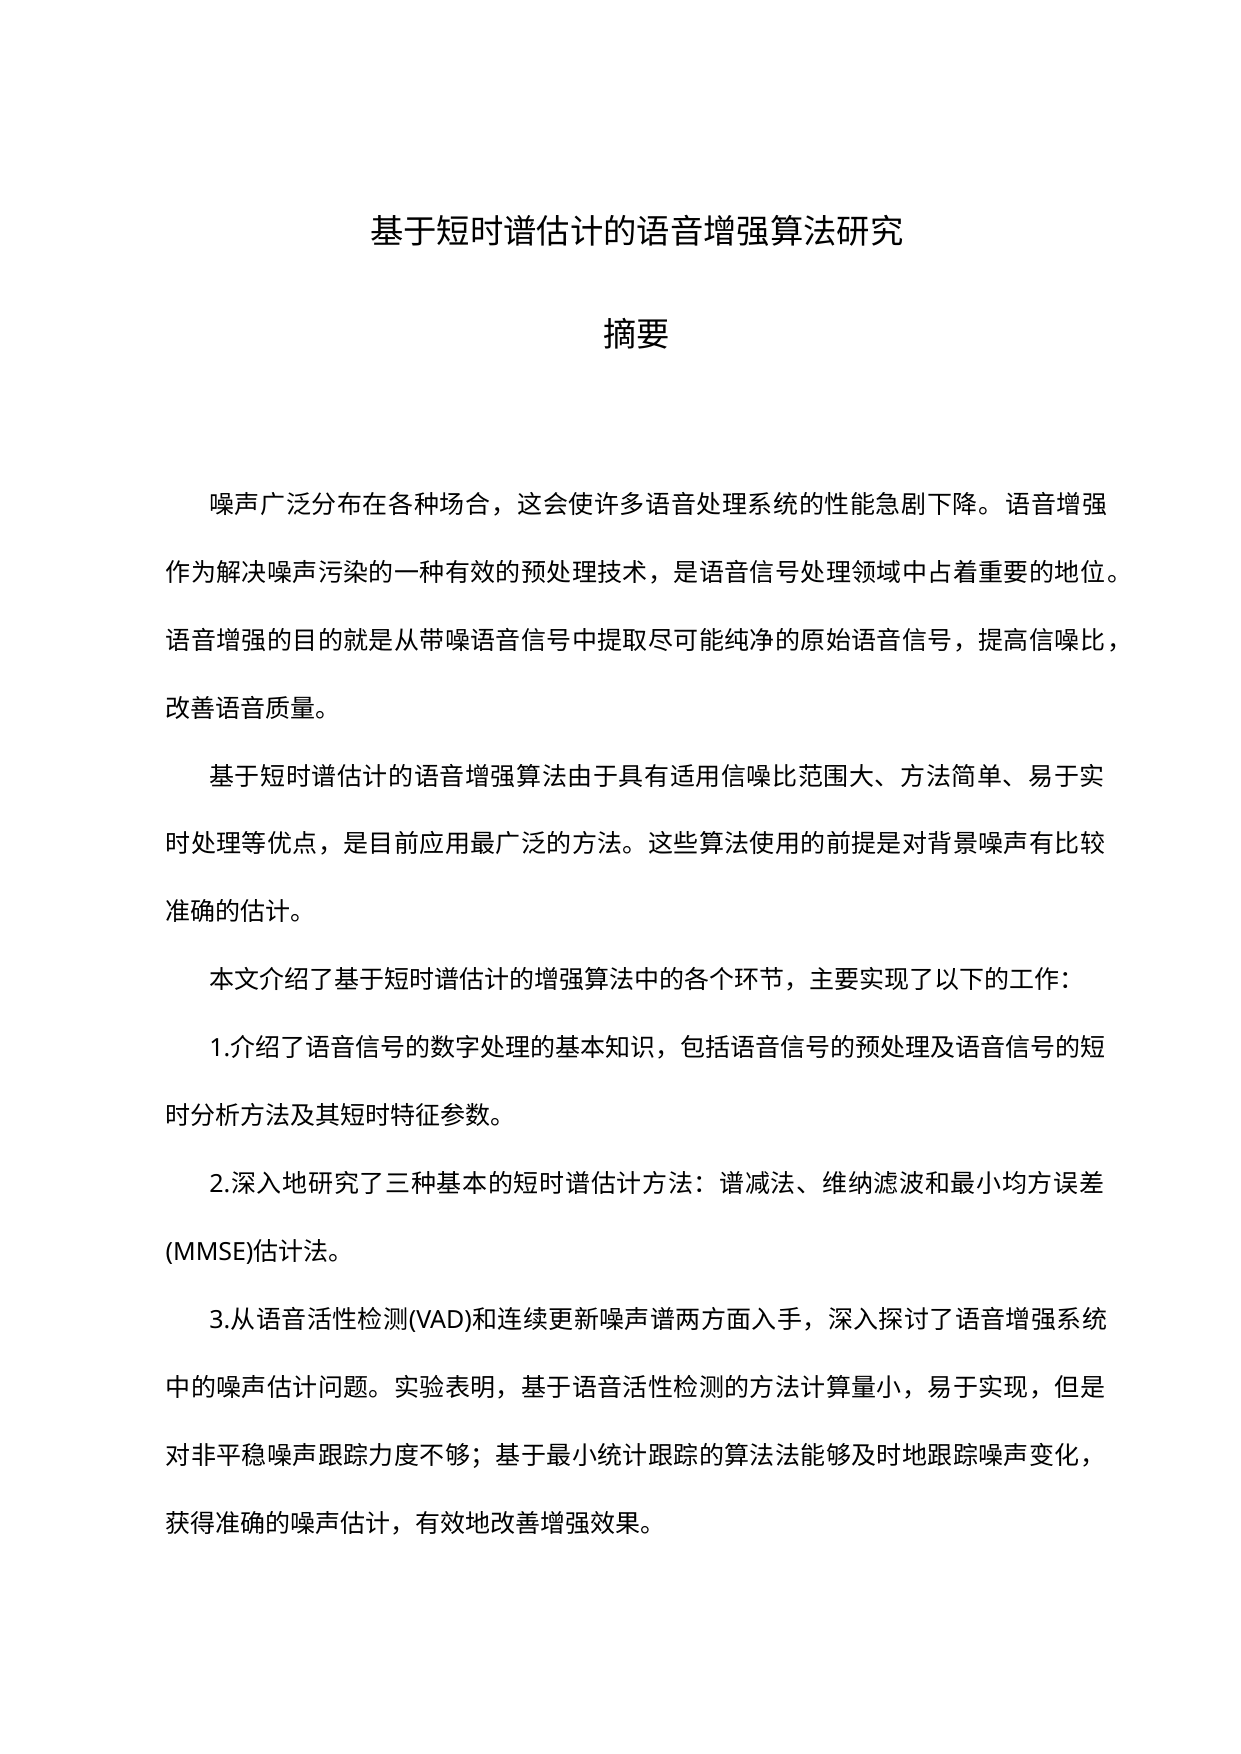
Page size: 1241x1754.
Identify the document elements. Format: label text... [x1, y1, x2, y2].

text 1.介绍了语音信号的数字处理的基本知识，包括语音信号的预处理及语音信号的短时分析方法及其短时特征参数。 [165, 1012, 1107, 1148]
text 3.从语音活性检测(VAD)和连续更新噪声谱两方面入手，深入探讨了语音增强系统中的噪声估计问题。实验表明，基于语音活性检测的方法计算量小，易于实现，但是对非平稳噪声跟踪力度不够；基于最小统计跟踪的算法法能够及时地跟踪噪声变化，获得准确的噪声估计，有效地改善增强效果。 [165, 1283, 1107, 1555]
text 基于短时谱估计的语音增强算法由于具有适用信噪比范围大、方法简单、易于实时处理等优点，是目前应用最广泛的方法。这些算法使用的前提是对背景噪声有比较准确的估计。 [165, 740, 1107, 944]
subtitle 摘要 [165, 298, 1107, 366]
text 噪声广泛分布在各种场合，这会使许多语音处理系统的性能急剧下降。语音增强作为解决噪声污染的一种有效的预处理技术，是语音信号处理领域中占着重要的地位。语音增强的目的就是从带噪语音信号中提取尽可能纯净的原始语音信号，提高信噪比，改善语音质量。 [165, 468, 1107, 740]
text 2.深入地研究了三种基本的短时谱估计方法：谱减法、维纳滤波和最小均方误差(MMSE)估计法。 [165, 1148, 1107, 1283]
text 本文介绍了基于短时谱估计的增强算法中的各个环节，主要实现了以下的工作： [165, 944, 1107, 1012]
text 基于短时谱估计的语音增强算法研究 [165, 195, 1107, 263]
